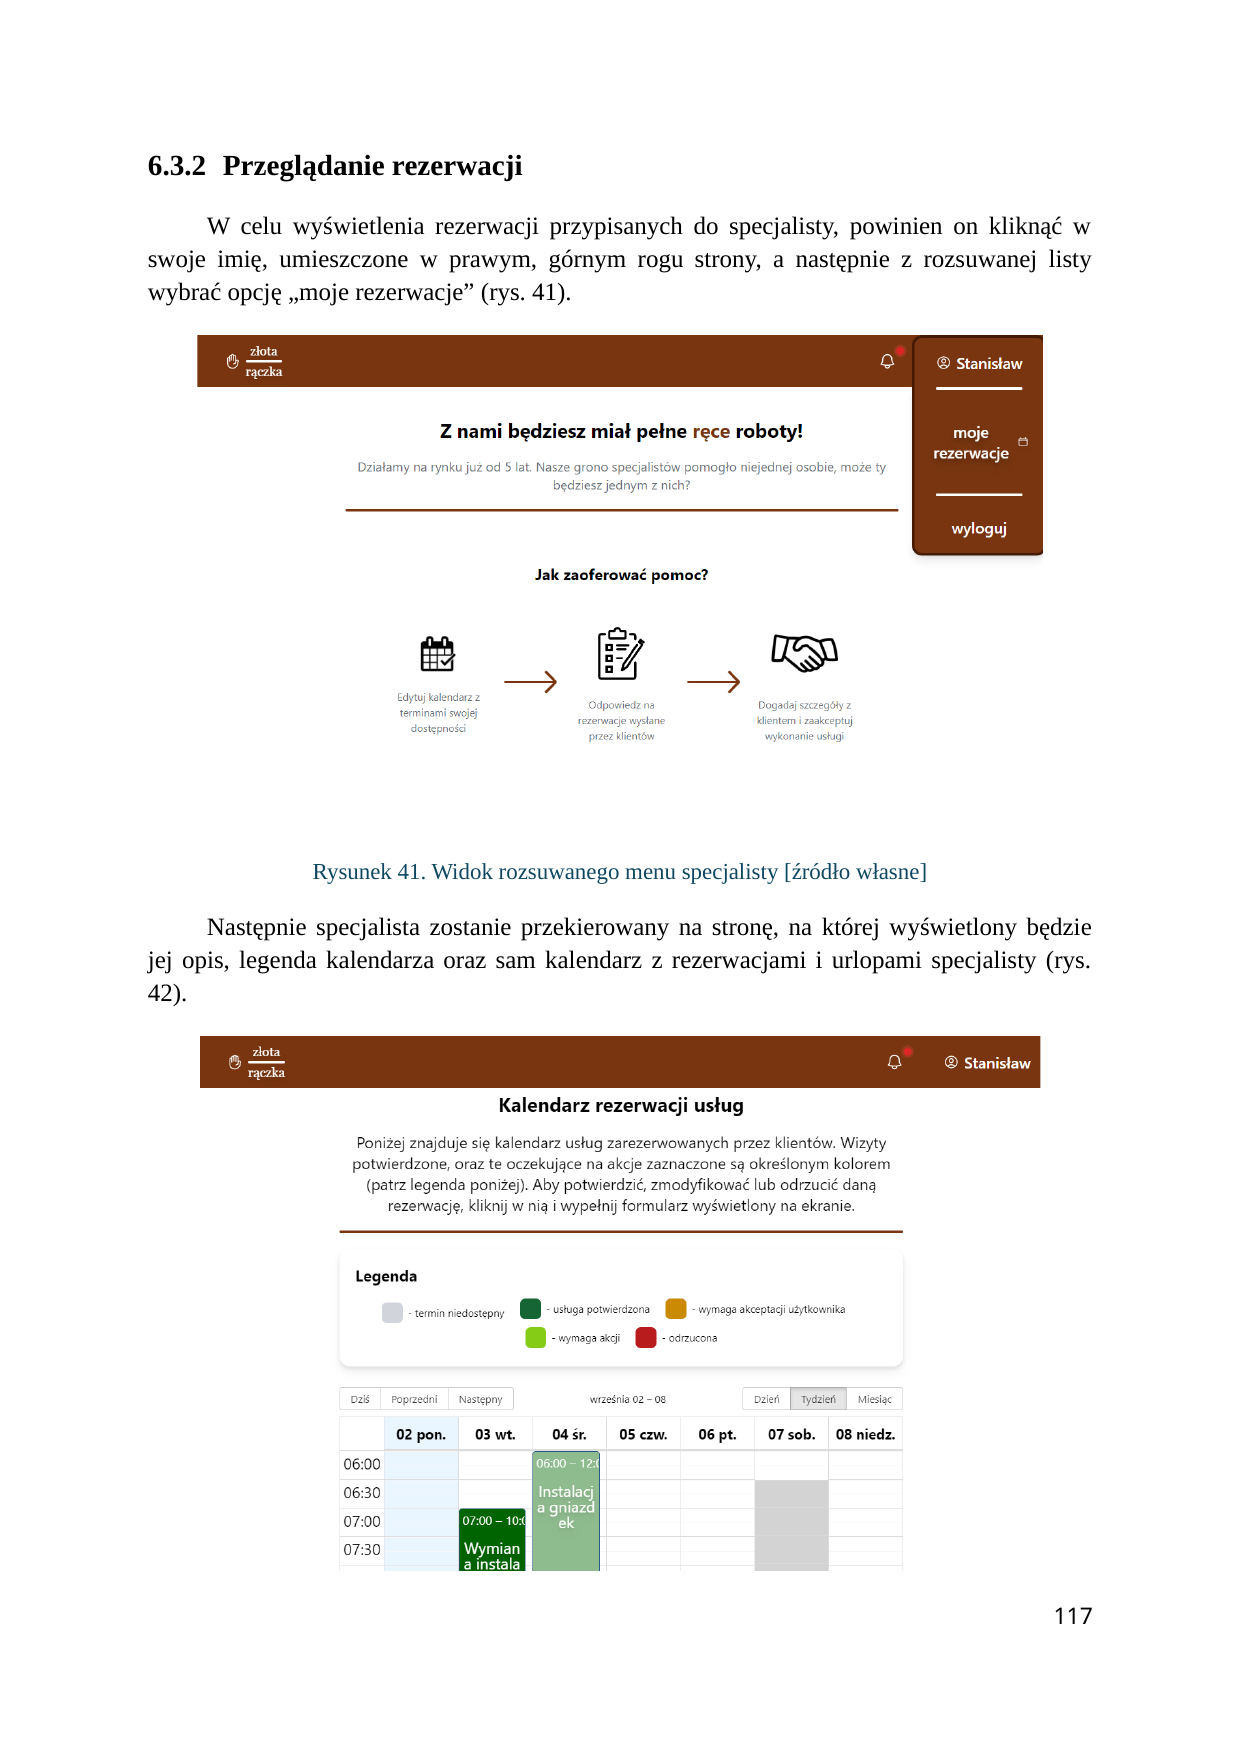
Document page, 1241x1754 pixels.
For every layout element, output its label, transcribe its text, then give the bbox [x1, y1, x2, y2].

text Rysunek 41. Widok rozsuwanego menu specjalisty [źródło własne] [148, 858, 1093, 885]
picture [200, 1036, 1041, 1571]
picture [197, 335, 1043, 832]
subtitle Przeglądanie rezerwacji [148, 148, 1093, 181]
text Następnie specjalista zostanie przekierowany na stronę, na której wyświetlony będzie jej opis, legenda kalendarza oraz sam kalendarz z rezerwacjami i urlopami specjalisty (rys. 42). [148, 912, 1093, 1007]
text W celu wyświetlenia rezerwacji przypisanych do specjalisty, powinien on kliknąć w swoje imię, umieszczone w prawym, górnym rogu strony, a następnie z rozsuwanej listy wybrać opcję „moje rezerwacje” (rys. 41). [148, 211, 1093, 306]
